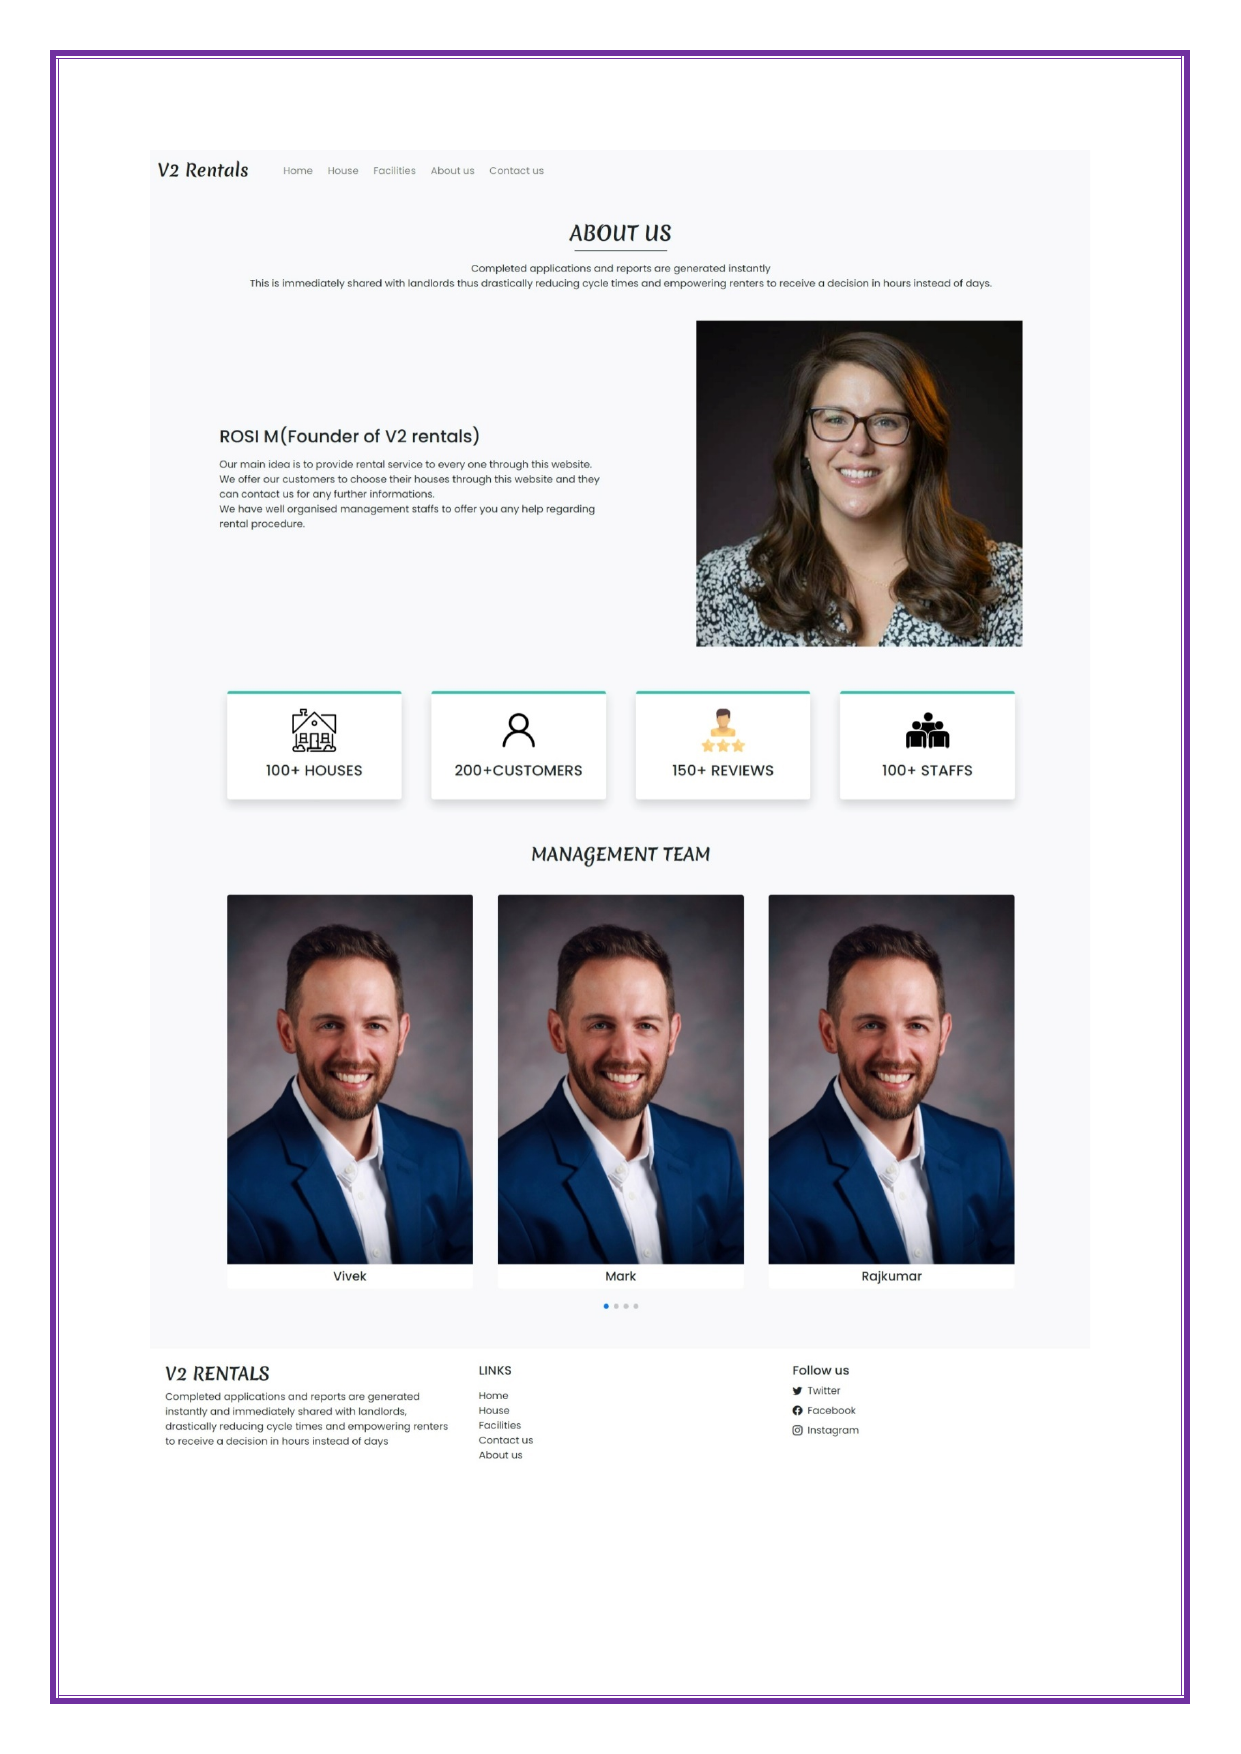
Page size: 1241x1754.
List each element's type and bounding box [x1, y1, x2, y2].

picture [150, 150, 1091, 1476]
